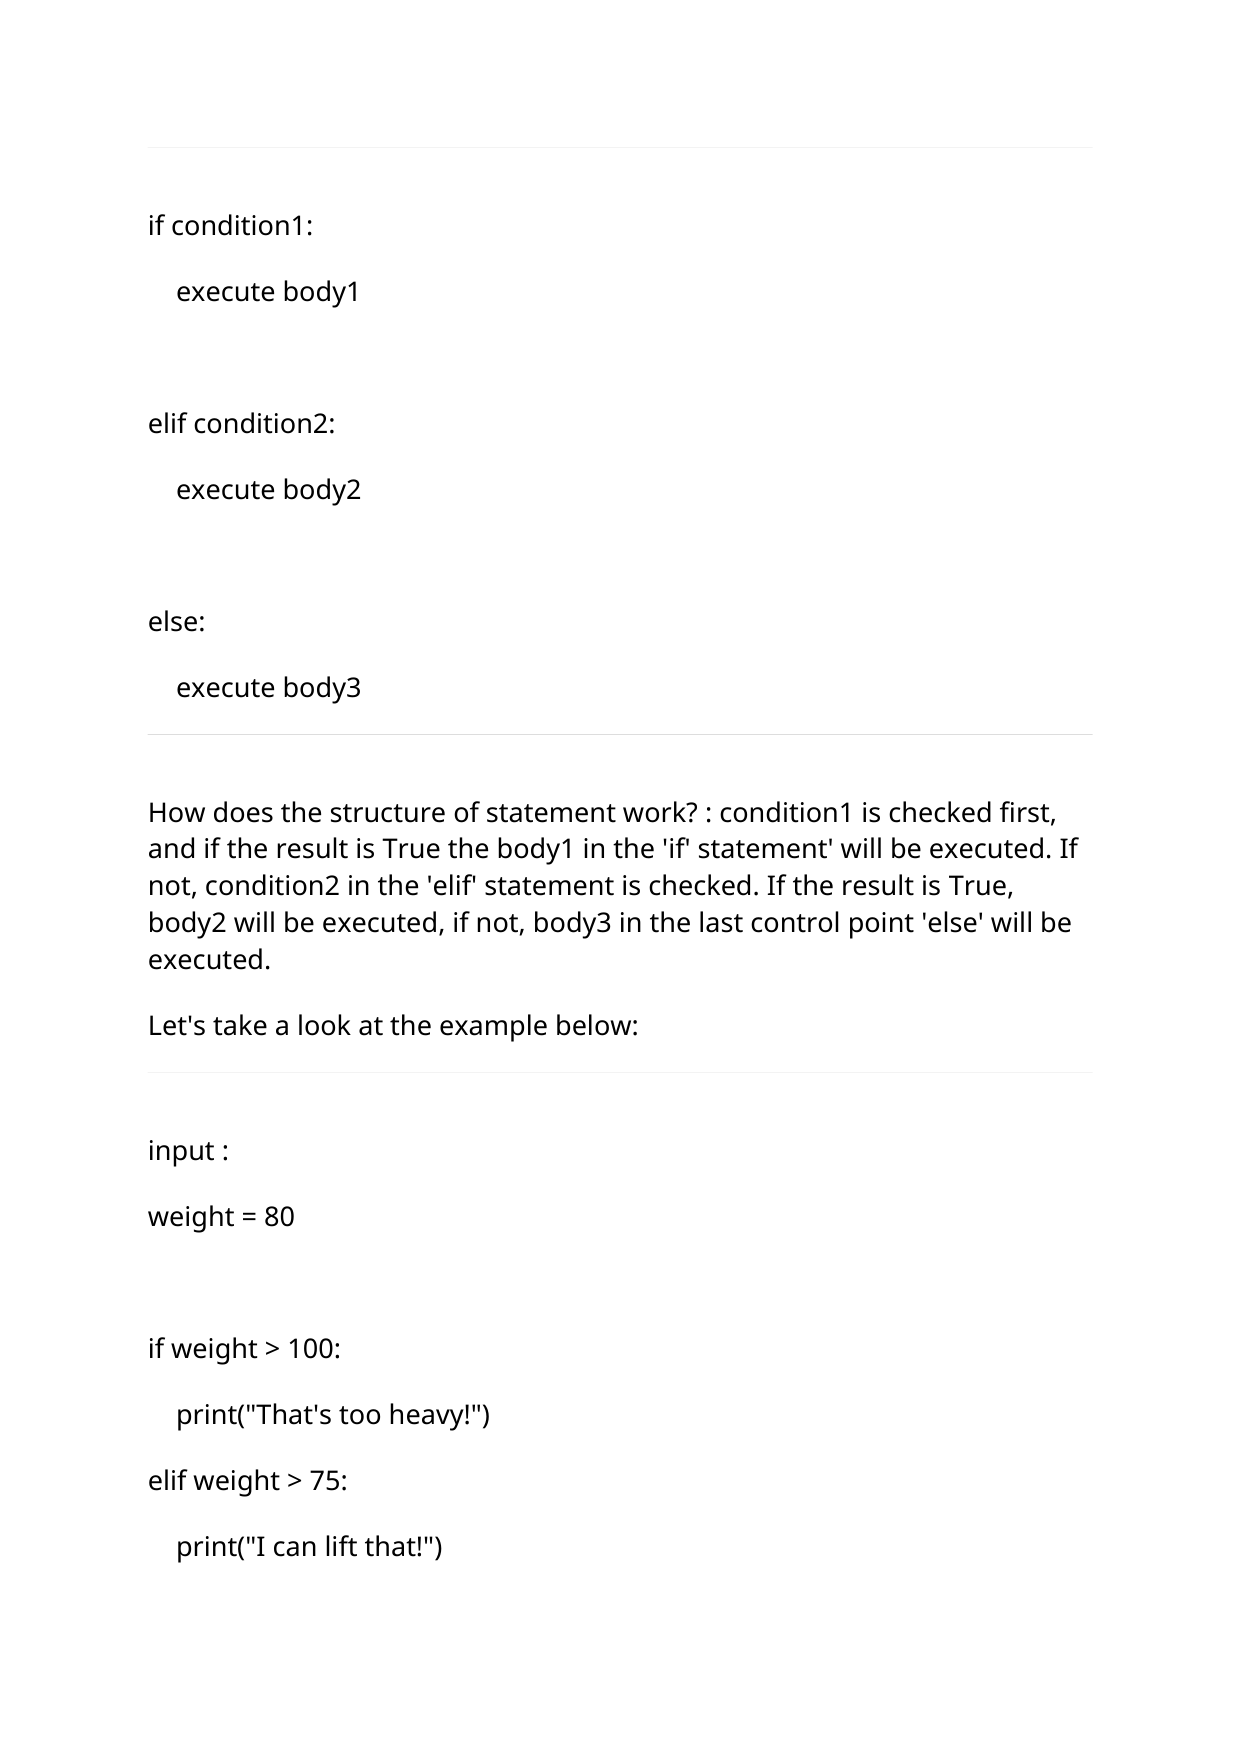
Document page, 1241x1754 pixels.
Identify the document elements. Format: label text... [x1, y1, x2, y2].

text execute body3 [148, 668, 1093, 705]
text print("That's too heavy!") [148, 1395, 1093, 1432]
text else: [148, 602, 1093, 639]
text input : [148, 1131, 1093, 1168]
text if condition1: [148, 206, 1093, 243]
text execute body2 [148, 470, 1093, 507]
text elif condition2: [148, 404, 1093, 441]
text How does the structure of statement work? : condition1 is checked first, and if the result is True the body1 in the 'if' statement' will be executed. If not, condition2 in the 'elif' statement is checked. If the result is True, body2 will be executed, if not, body3 in the last control point 'else' will be executed. [148, 793, 1093, 977]
text print("I can lift that!") [148, 1527, 1093, 1564]
text weight = 80 [148, 1197, 1093, 1234]
text elif weight > 75: [148, 1461, 1093, 1498]
text execute body1 [148, 272, 1093, 309]
text if weight > 100: [148, 1329, 1093, 1366]
text Let's take a look at the example below: [148, 1007, 1093, 1043]
